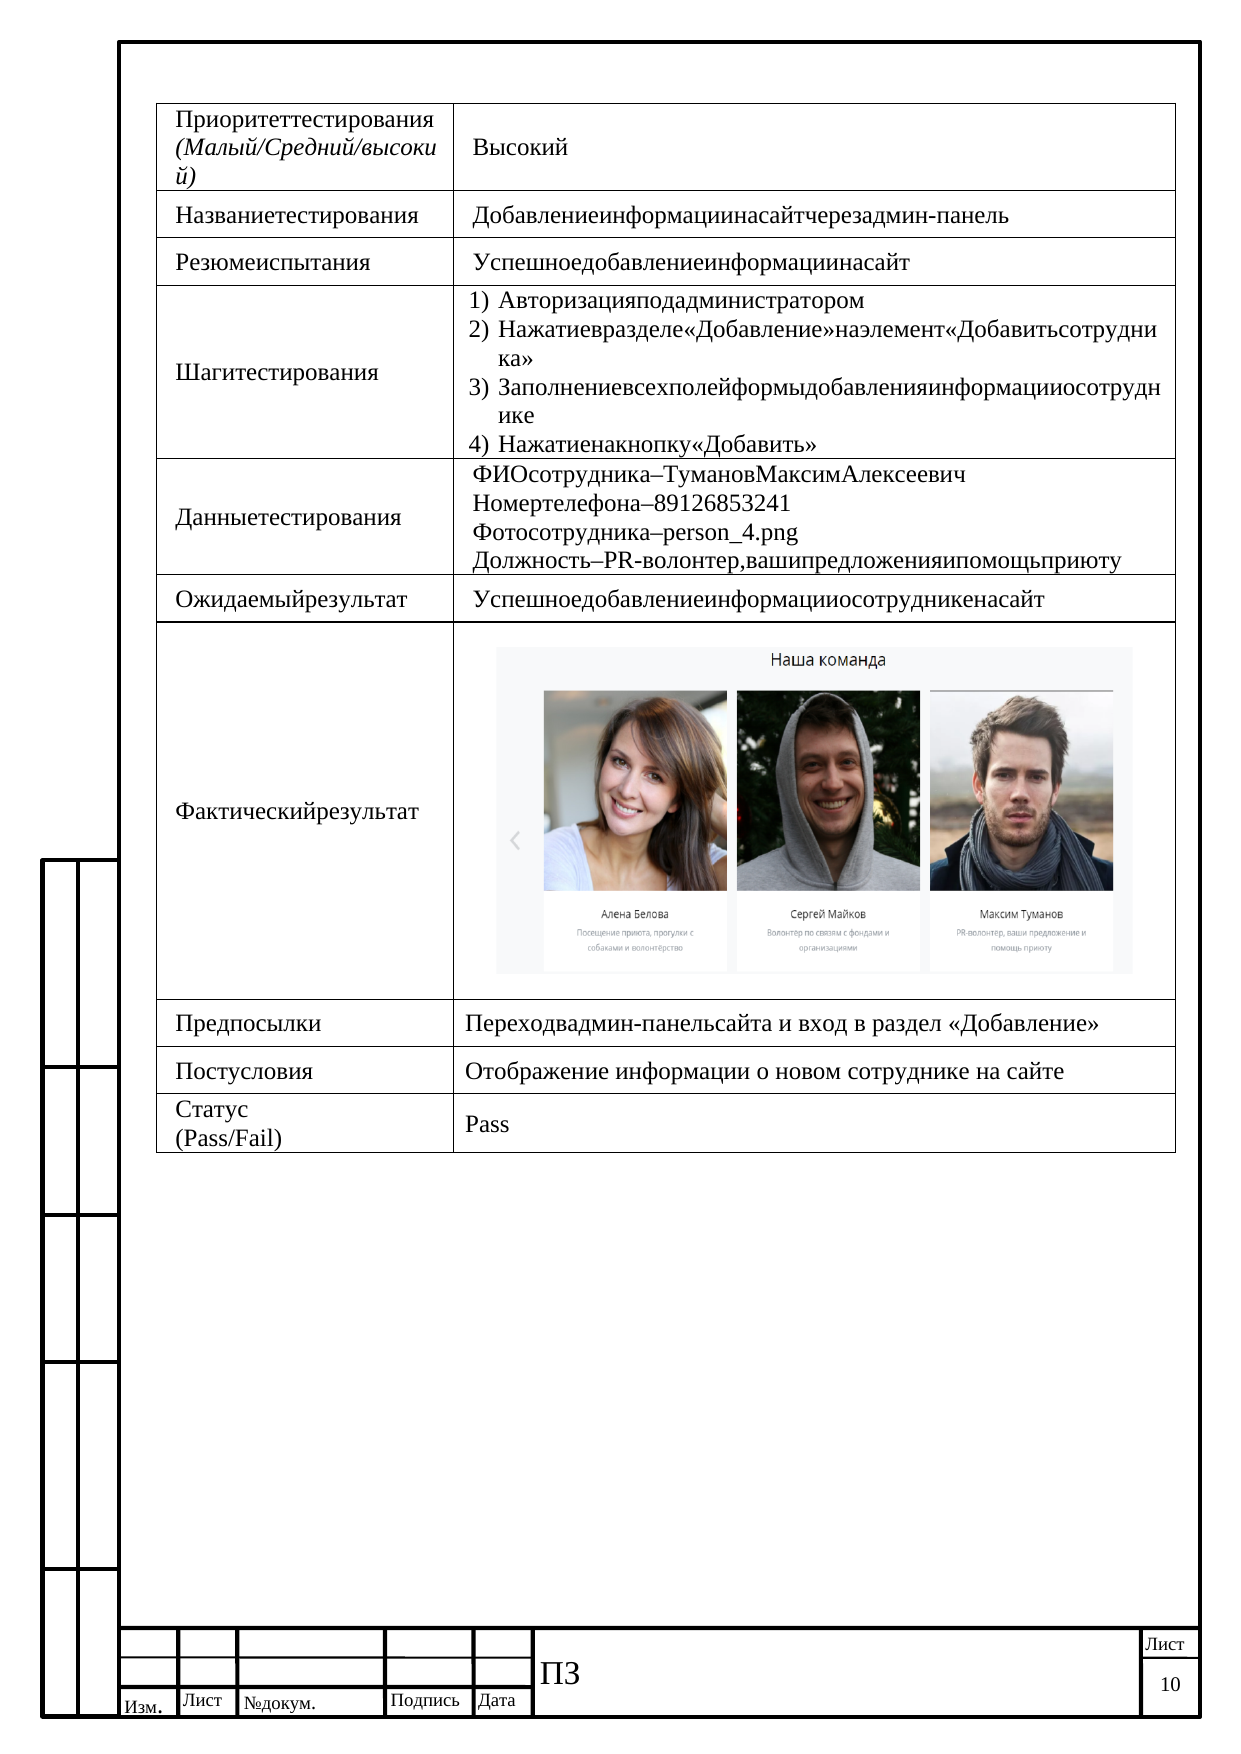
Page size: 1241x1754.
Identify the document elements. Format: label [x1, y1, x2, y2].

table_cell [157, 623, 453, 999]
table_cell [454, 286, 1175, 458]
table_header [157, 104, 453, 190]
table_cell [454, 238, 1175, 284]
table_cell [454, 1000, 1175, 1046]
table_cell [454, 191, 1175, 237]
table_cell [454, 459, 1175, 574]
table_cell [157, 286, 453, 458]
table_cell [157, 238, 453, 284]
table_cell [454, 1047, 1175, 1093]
picture [496, 647, 1133, 974]
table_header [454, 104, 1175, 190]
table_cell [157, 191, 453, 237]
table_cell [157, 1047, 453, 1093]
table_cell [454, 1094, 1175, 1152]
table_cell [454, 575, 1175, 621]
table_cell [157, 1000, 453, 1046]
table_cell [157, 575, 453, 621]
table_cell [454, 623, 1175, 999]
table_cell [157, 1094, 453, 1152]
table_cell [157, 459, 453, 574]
